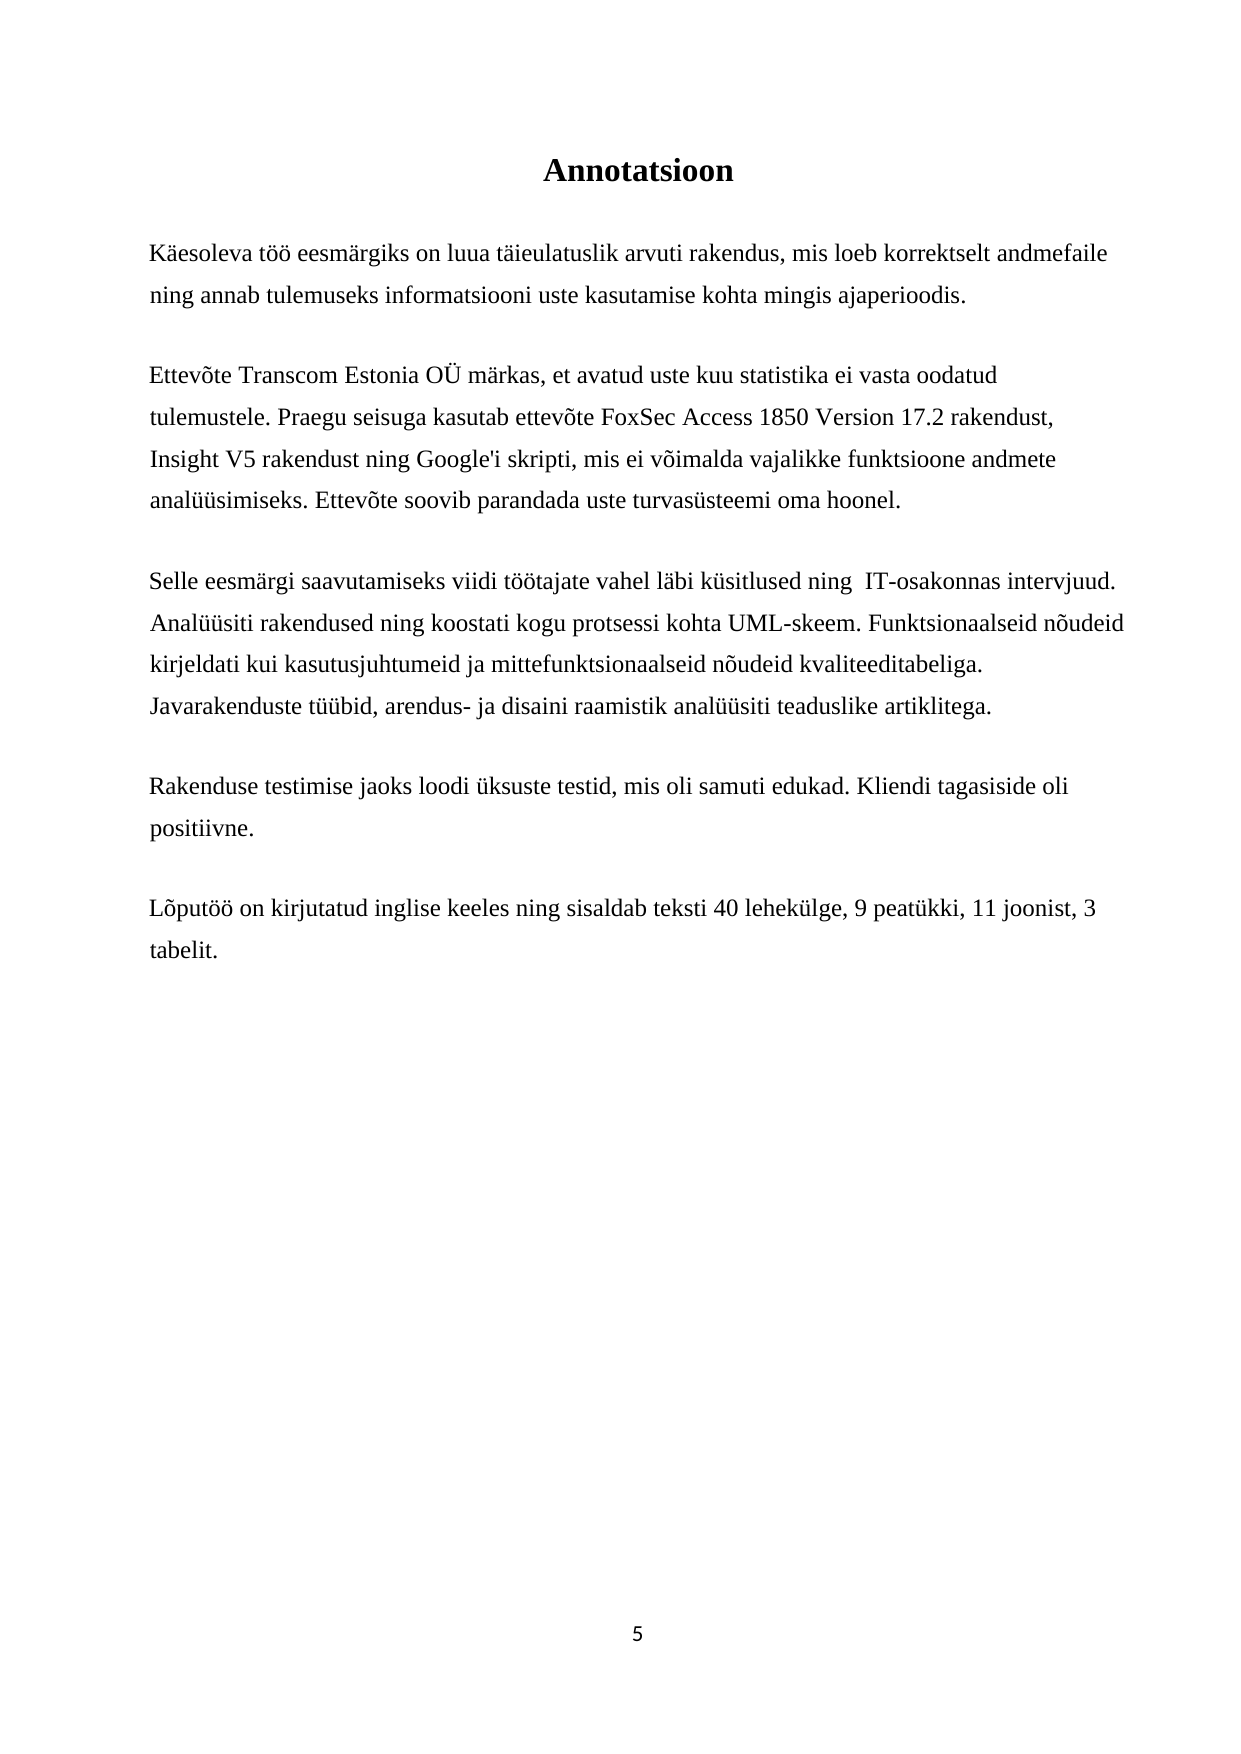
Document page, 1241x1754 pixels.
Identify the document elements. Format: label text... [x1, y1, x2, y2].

text Selle eesmärgi saavutamiseks viidi töötajate vahel läbi küsitlused ning IT-osakonnas intervjuud. Analüüsiti rakendused ning koostati kogu protsessi kohta UML-skeem. Funktsionaalseid nõudeid kirjeldati kui kasutusjuhtumeid ja mittefunktsionaalseid nõudeid kvaliteeditabeliga. Javarakenduste tüübid, arendus- ja disaini raamistik analüüsiti teaduslike artiklitega. [148, 566, 1125, 720]
text Rakenduse testimise jaoks loodi üksuste testid, mis oli samuti edukad. Kliendi tagasiside oli positiivne. [148, 771, 1125, 842]
text Lõputöö on kirjutatud inglise keeles ning sisaldab teksti 40 lehekülge, 9 peatükki, 11 joonist, 3 tabelit. [148, 893, 1125, 964]
text Käesoleva töö eesmärgiks on luua täieulatuslik arvuti rakendus, mis loeb korrektselt andmefaile ning annab tulemuseks informatsiooni uste kasutamise kohta mingis ajaperioodis. [148, 238, 1125, 309]
text Annotatsioon [150, 150, 1127, 188]
text Ettevõte Transcom Estonia OÜ märkas, et avatud uste kuu statistika ei vasta oodatud tulemustele. Praegu seisuga kasutab ettevõte FoxSec Access 1850 Version 17.2 rakendust, Insight V5 rakendust ning Google'i skripti, mis ei võimalda vajalikke funktsioone andmete analüüsimiseks. Ettevõte soovib parandada uste turvasüsteemi oma hoonel. [148, 361, 1125, 514]
